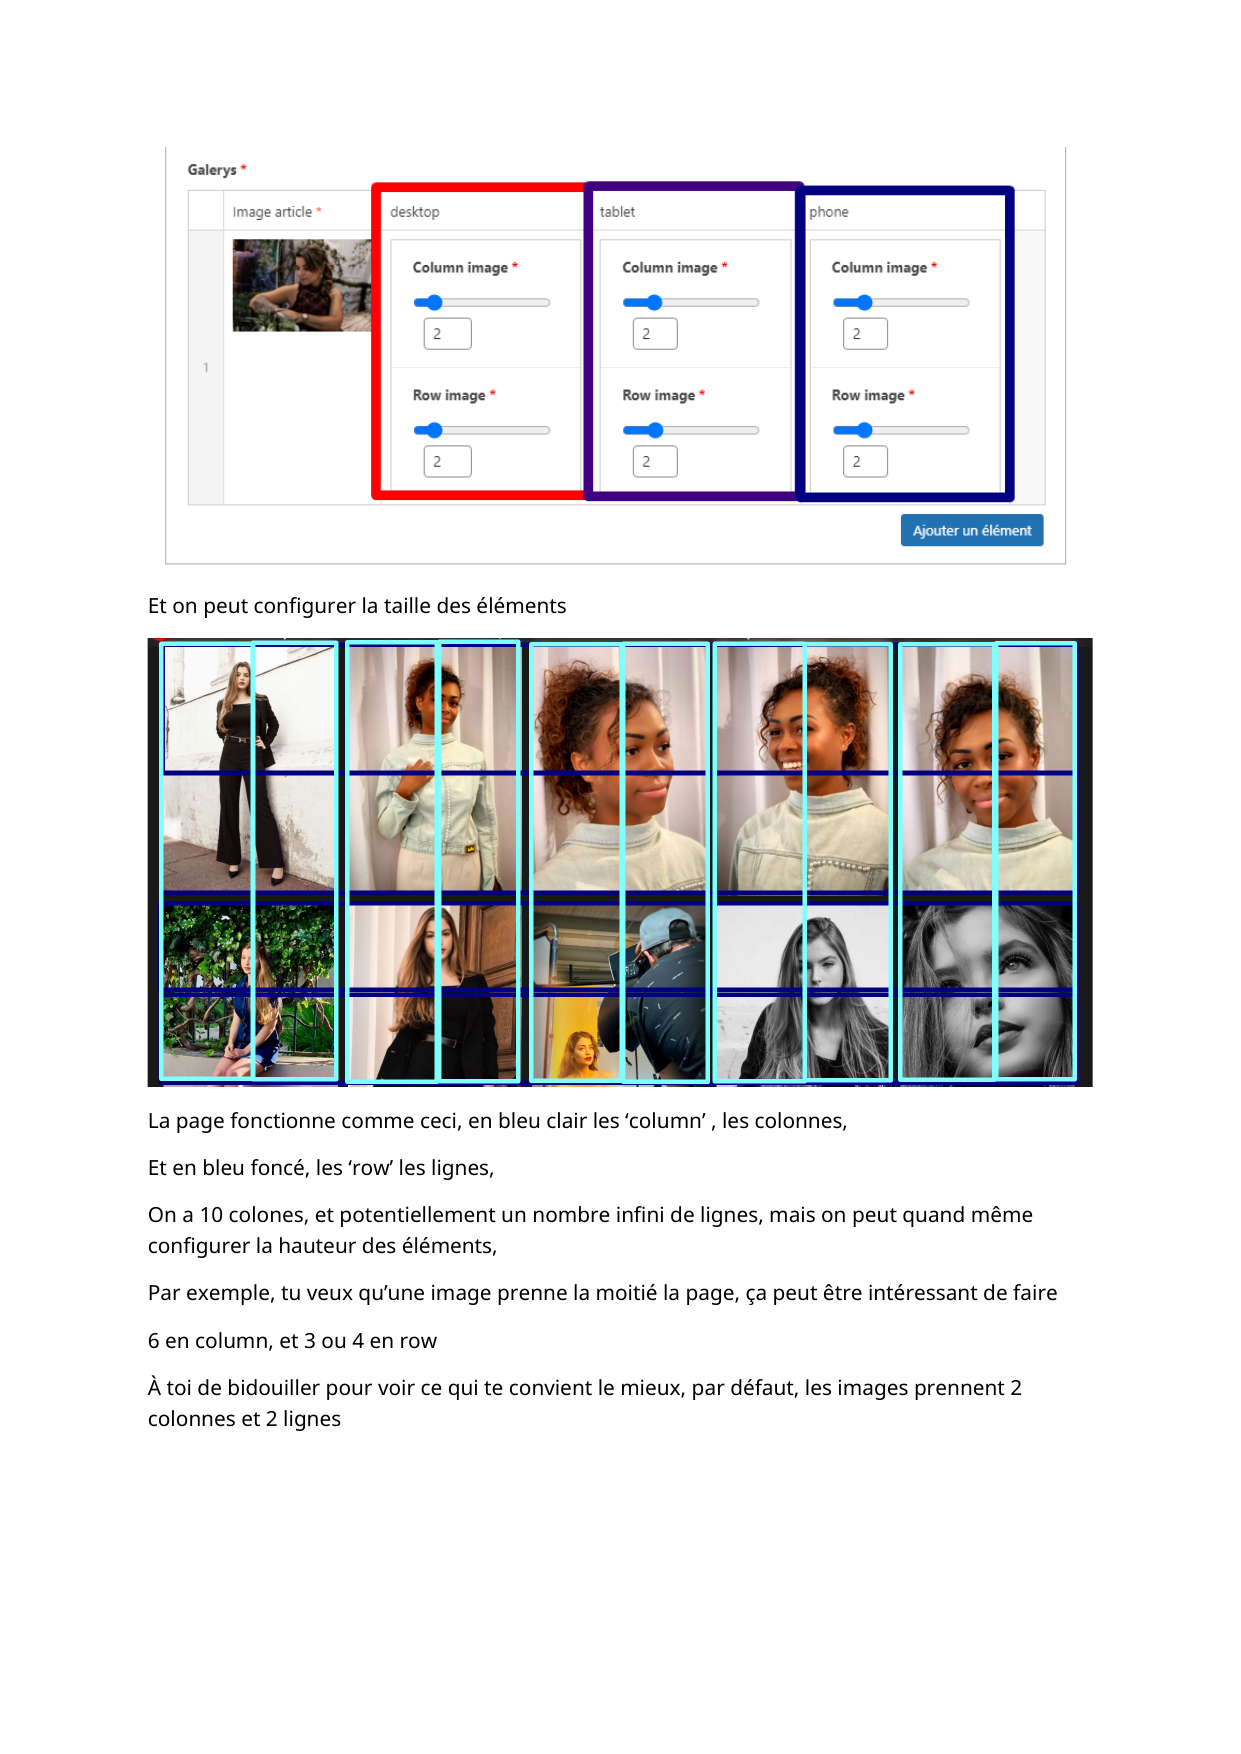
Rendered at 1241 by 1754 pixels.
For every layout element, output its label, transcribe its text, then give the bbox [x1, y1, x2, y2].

text À toi de bidouiller pour voir ce qui te convient le mieux, par défaut, les images prennent 2 colonnes et 2 lignes [148, 1373, 1093, 1432]
text On a 10 colones, et potentiellement un nombre infini de lignes, mais on peut quand même configurer la hauteur des éléments, [148, 1201, 1093, 1259]
text Et on peut configurer la taille des éléments [148, 591, 1093, 619]
text Par exemple, tu veux qu’une image prenne la moitié la page, ça peut être intéressant de faire [148, 1278, 1093, 1307]
picture [147, 638, 1093, 1087]
text Et en bleu foncé, les ‘row’ les lignes, [148, 1153, 1093, 1182]
picture [147, 147, 1093, 572]
text 6 en column, et 3 ou 4 en row [148, 1326, 1093, 1354]
text La page fonctionne comme ceci, en bleu clair les ‘column’ , les colonnes, [148, 1106, 1093, 1134]
